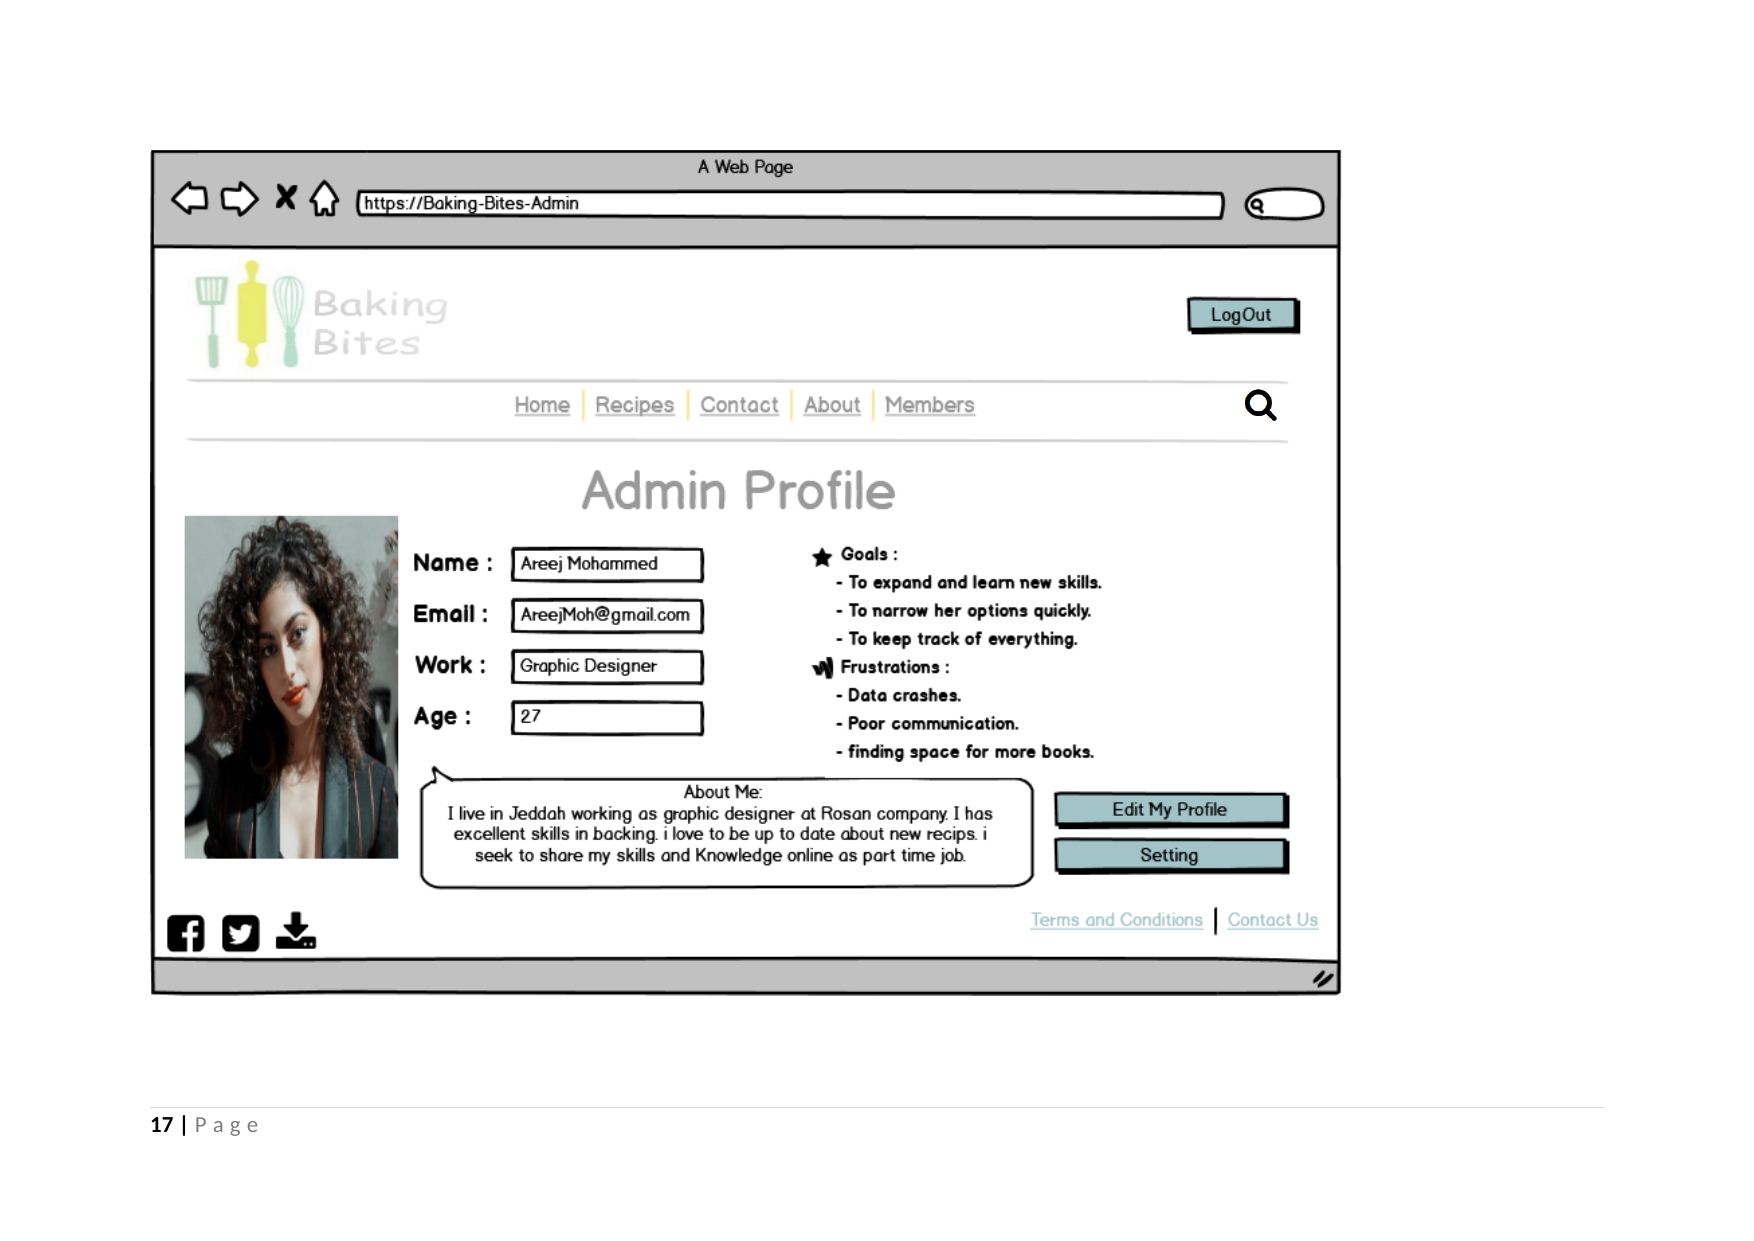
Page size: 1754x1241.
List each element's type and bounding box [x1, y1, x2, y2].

picture [150, 150, 1342, 996]
